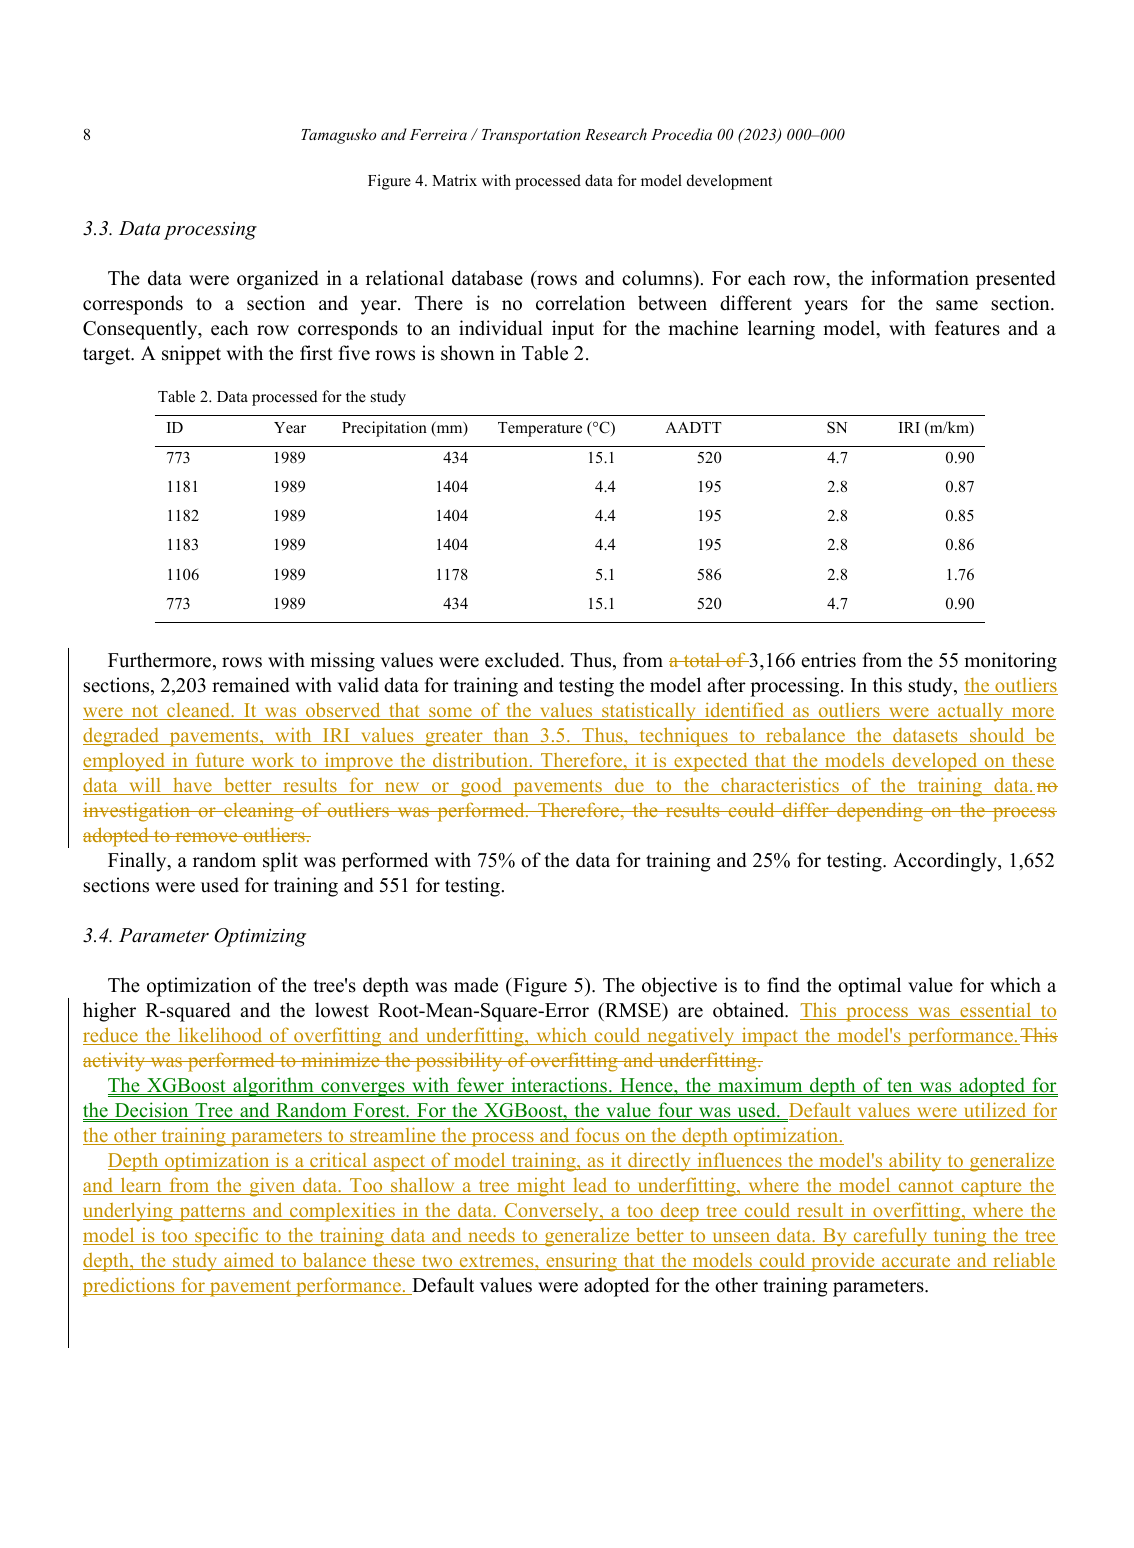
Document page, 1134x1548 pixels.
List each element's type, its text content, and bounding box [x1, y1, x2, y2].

table_cell 4.4 [479, 476, 627, 505]
table_header Temperature (°C) [479, 416, 627, 446]
table_cell 1404 [317, 534, 479, 563]
table_cell 15.1 [479, 447, 627, 476]
table_cell 2.8 [733, 505, 859, 534]
table_header SN [733, 416, 859, 446]
text Finally, a random split was performed with 75% of the data for training and 25% for testing. Accordingly, 1,652 sections were used for training and 551 for testing. [83, 848, 1057, 898]
table_cell 195 [627, 476, 733, 505]
table_cell 195 [627, 534, 733, 563]
table_cell 195 [627, 505, 733, 534]
list Data processing [83, 215, 1057, 240]
table_cell 1182 [155, 505, 213, 534]
table_cell 0.90 [859, 593, 985, 622]
table_cell 4.7 [733, 447, 859, 476]
table_cell 1183 [155, 534, 213, 563]
table_cell 434 [317, 593, 479, 622]
list Parameter Optimizing [83, 923, 1057, 948]
table_header IRI (m/km) [859, 416, 985, 446]
table_cell 4.4 [479, 534, 627, 563]
table_cell 2.8 [733, 563, 859, 592]
table_cell 5.1 [479, 563, 627, 592]
table_cell 2.8 [733, 476, 859, 505]
table_cell 0.86 [859, 534, 985, 563]
table_cell 1106 [155, 563, 213, 592]
table_cell 1404 [317, 505, 479, 534]
table_cell 0.85 [859, 505, 985, 534]
table_cell 15.1 [479, 593, 627, 622]
table_cell 1178 [317, 563, 479, 592]
text Table 2. Data processed for the study [83, 386, 1057, 407]
table_cell 1989 [214, 476, 317, 505]
table_header ID [155, 416, 213, 446]
table_cell 1181 [155, 476, 213, 505]
table_cell 1.76 [859, 563, 985, 592]
table_cell 4.4 [479, 505, 627, 534]
table_cell 434 [317, 447, 479, 476]
text Furthermore, rows with missing values were excluded. Thus, from 3,166 entries from the 55 monitoring sections, 2,203 remained with valid data for training and testing the model after processing. In this study, [83, 648, 1057, 811]
text Furthermore, rows with missing values were excluded. Thus, from 3,166 entries from the 55 monitoring sections, 2,203 remained with valid data for training and testing the model after processing. In this study, [83, 812, 1057, 848]
table_cell 1989 [214, 563, 317, 592]
table_header AADTT [627, 416, 733, 446]
table_header Precipitation (mm) [317, 416, 479, 446]
text The data were organized in a relational database (rows and columns). For each row, the information presented corresponds to a section and year. There is no correlation between different years for the same section. Consequently, each row corresponds to an individual input for the machine learning model, with features and a target. A snippet with the first five rows is shown in Table 2. [83, 265, 1057, 365]
table_cell 773 [155, 593, 213, 622]
table_cell 773 [155, 447, 213, 476]
table_cell 1989 [214, 534, 317, 563]
table_cell 1989 [214, 447, 317, 476]
table_cell 0.90 [859, 447, 985, 476]
table_cell 2.8 [733, 534, 859, 563]
text The optimization of the tree's depth was made (Figure 5). The objective is to find the optimal value for which a higher R-squared and the lowest Root-Mean-Square-Error (RMSE) are obtained. [83, 973, 1057, 1073]
table_cell 1989 [214, 505, 317, 534]
table_cell 586 [627, 563, 733, 592]
table_cell 520 [627, 447, 733, 476]
table_cell 1404 [317, 476, 479, 505]
table_cell 520 [627, 593, 733, 622]
table_cell 1989 [214, 593, 317, 622]
table_cell 0.87 [859, 476, 985, 505]
table_header Year [214, 416, 317, 446]
text Figure 4. Matrix with processed data for model development [83, 169, 1057, 190]
table_cell 4.7 [733, 593, 859, 622]
